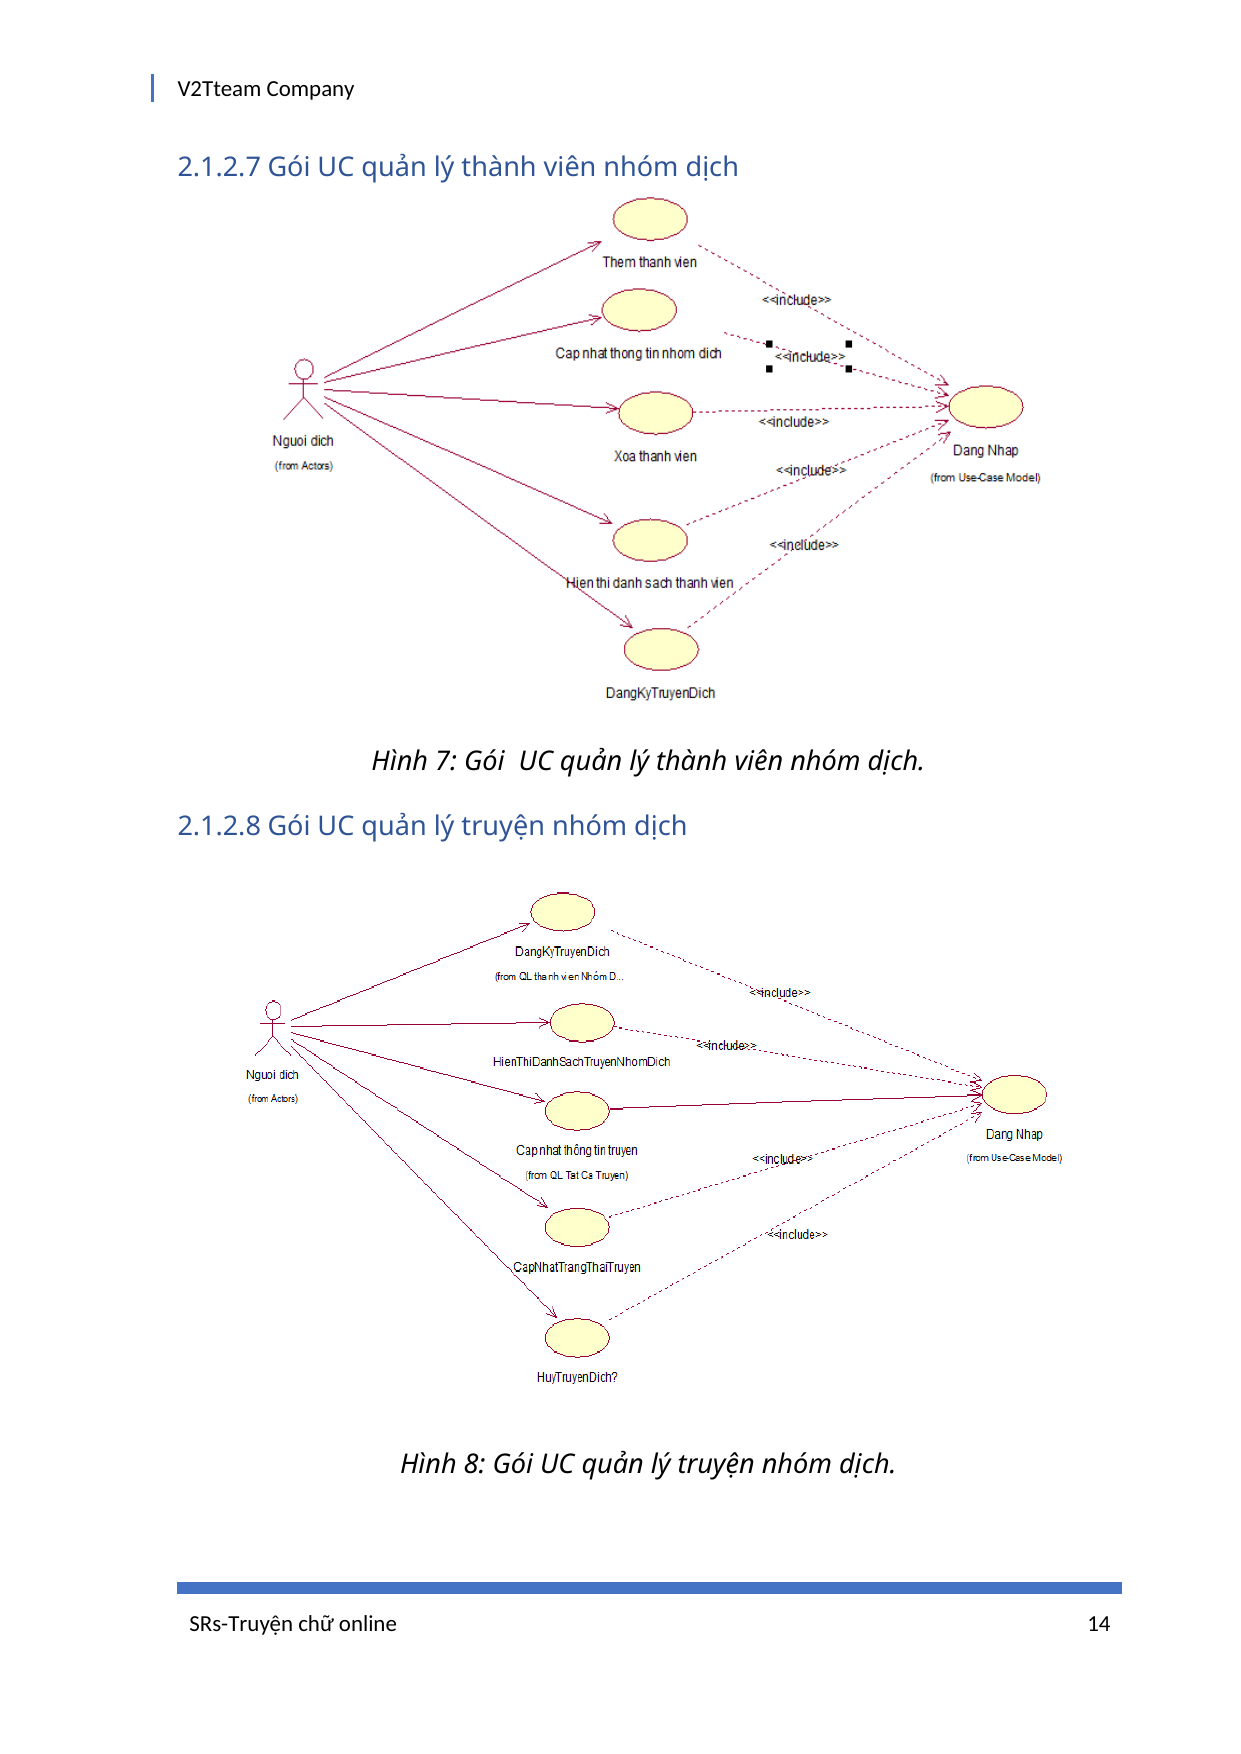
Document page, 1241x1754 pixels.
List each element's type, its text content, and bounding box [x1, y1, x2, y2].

picture [177, 853, 1123, 1420]
picture [177, 195, 1123, 717]
text Hình 8: Gói UC quản lý truyện nhóm dịch. [177, 1445, 1122, 1482]
subtitle Gói UC quản lý thành viên nhóm dịch [177, 148, 1122, 184]
text Hình 7: Gói UC quản lý thành viên nhóm dịch. [177, 741, 1122, 778]
subtitle Gói UC quản lý truyện nhóm dịch [177, 806, 1122, 843]
